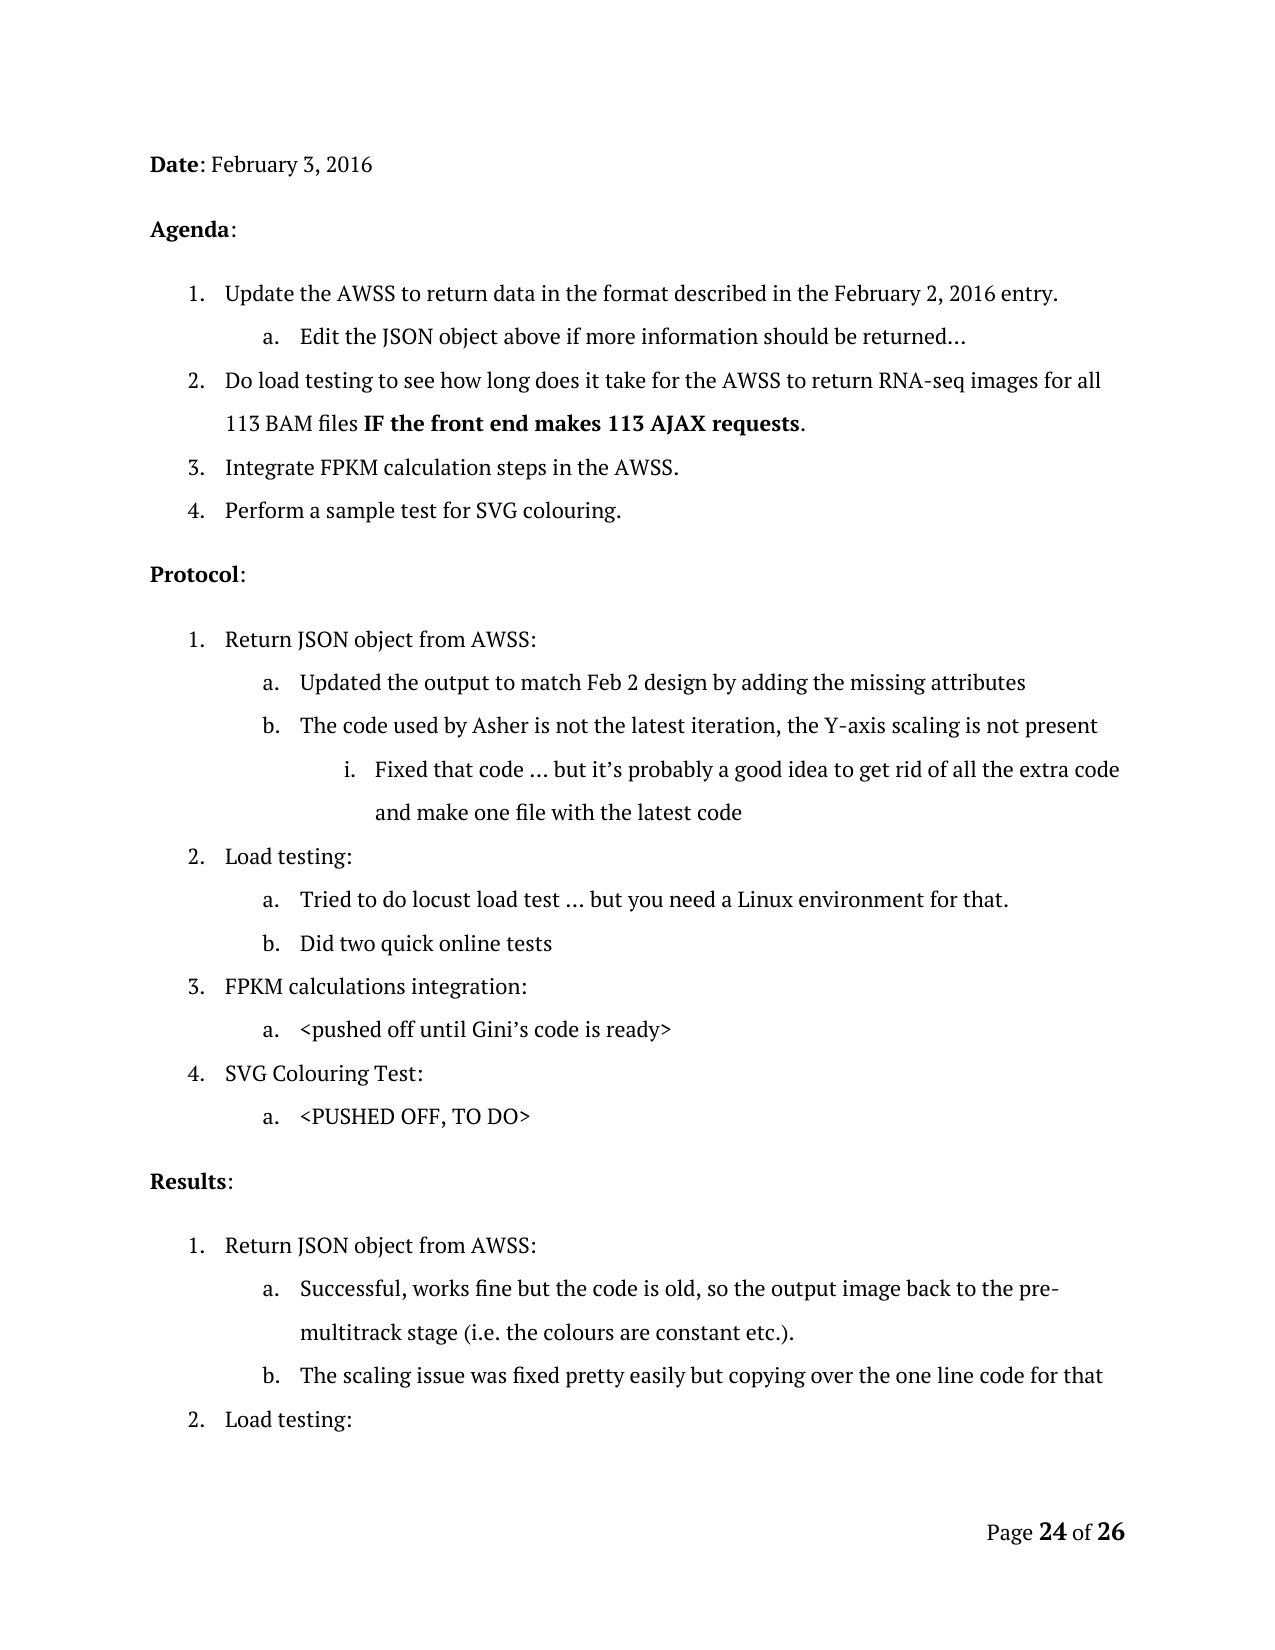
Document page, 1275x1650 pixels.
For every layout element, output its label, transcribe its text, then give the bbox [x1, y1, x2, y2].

list Load testing: [187, 1404, 1125, 1433]
list Integrate FPKM calculation steps in the AWSS. [187, 452, 1125, 481]
list Edit the JSON object above if more information should be returned… [262, 322, 1125, 351]
list The scaling issue was fixed pretty easily but copying over the one line code for that [262, 1361, 1125, 1390]
text Date: February 3, 2016 [150, 150, 1125, 179]
list Successful, works fine but the code is old, so the output image back to the pre-multitrack stage (i.e. the colours are constant etc.). [262, 1274, 1125, 1346]
list The code used by Asher is not the latest iteration, the Y-axis scaling is not present [262, 711, 1125, 740]
list Updated the output to match Feb 2 design by adding the missing attributes [262, 668, 1125, 697]
list SVG Colouring Test: [187, 1059, 1125, 1088]
list Do load testing to see how long does it take for the AWSS to return RNA-seq images for all 113 BAM files IF the front end makes 113 AJAX requests. [187, 365, 1125, 438]
list FPKM calculations integration: [187, 972, 1125, 1001]
list Perform a sample test for SVG colouring. [187, 496, 1125, 525]
list Update the AWSS to return data in the format described in the February 2, 2016 entry. [187, 278, 1125, 307]
list <pushed off until Gini’s code is ready> [262, 1015, 1125, 1044]
list Load testing: [187, 841, 1125, 870]
list Return JSON object from AWSS: [187, 624, 1125, 653]
text Protocol: [150, 560, 1125, 589]
list <PUSHED OFF, TO DO> [262, 1102, 1125, 1131]
text Results: [150, 1166, 1125, 1195]
list Did two quick online tests [262, 928, 1125, 957]
list Fixed that code … but it’s probably a good idea to get rid of all the extra code and make one file with the latest code [356, 754, 1125, 827]
list Tried to do locust load test … but you need a Linux environment for that. [262, 885, 1125, 914]
list Return JSON object from AWSS: [187, 1231, 1125, 1259]
text Agenda: [150, 214, 1125, 243]
